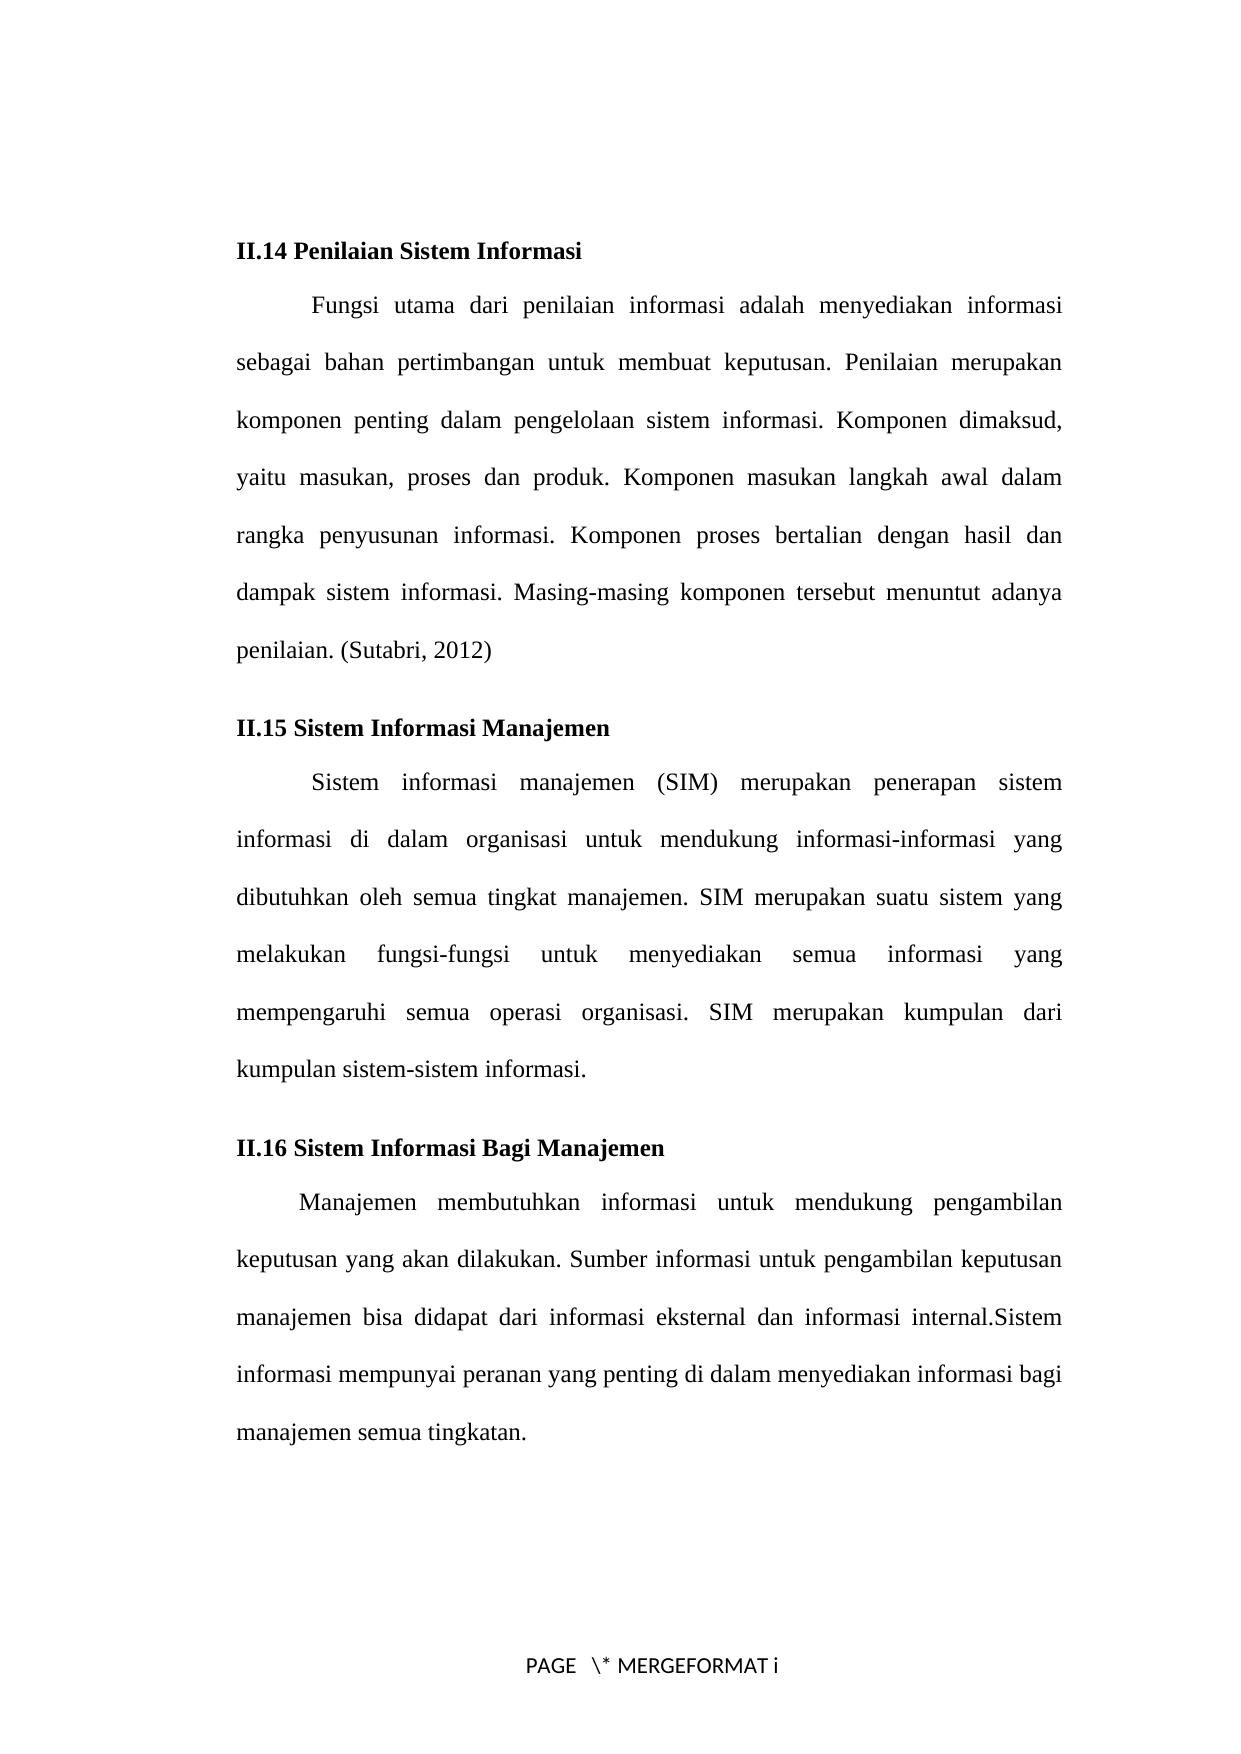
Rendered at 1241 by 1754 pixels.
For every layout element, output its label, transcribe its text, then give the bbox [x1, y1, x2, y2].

text Manajemen membutuhkan informasi untuk mendukung pengambilan keputusan yang akan dilakukan. Sumber informasi untuk pengambilan keputusan manajemen bisa didapat dari informasi eksternal dan informasi internal.Sistem informasi mempunyai peranan yang penting di dalam menyediakan informasi bagi manajemen semua tingkatan. [236, 1187, 1063, 1445]
subtitle Sistem Informasi Bagi Manajemen [236, 1133, 1063, 1162]
text Fungsi utama dari penilaian informasi adalah menyediakan informasi sebagai bahan pertimbangan untuk membuat keputusan. Penilaian merupakan komponen penting dalam pengelolaan sistem informasi. Komponen dimaksud, yaitu masukan, proses dan produk. Komponen masukan langkah awal dalam rangka penyusunan informasi. Komponen proses bertalian dengan hasil dan dampak sistem informasi. Masing-masing komponen tersebut menuntut adanya penilaian. (Sutabri, 2012) [236, 290, 1063, 664]
text Sistem informasi manajemen (SIM) merupakan penerapan sistem informasi di dalam organisasi untuk mendukung informasi-informasi yang dibutuhkan oleh semua tingkat manajemen. SIM merupakan suatu sistem yang melakukan fungsi-fungsi untuk menyediakan semua informasi yang mempengaruhi semua operasi organisasi. SIM merupakan kumpulan dari kumpulan sistem-sistem informasi. [236, 767, 1063, 1083]
subtitle Penilaian Sistem Informasi [236, 236, 1063, 265]
subtitle Sistem Informasi Manajemen [236, 713, 1063, 742]
